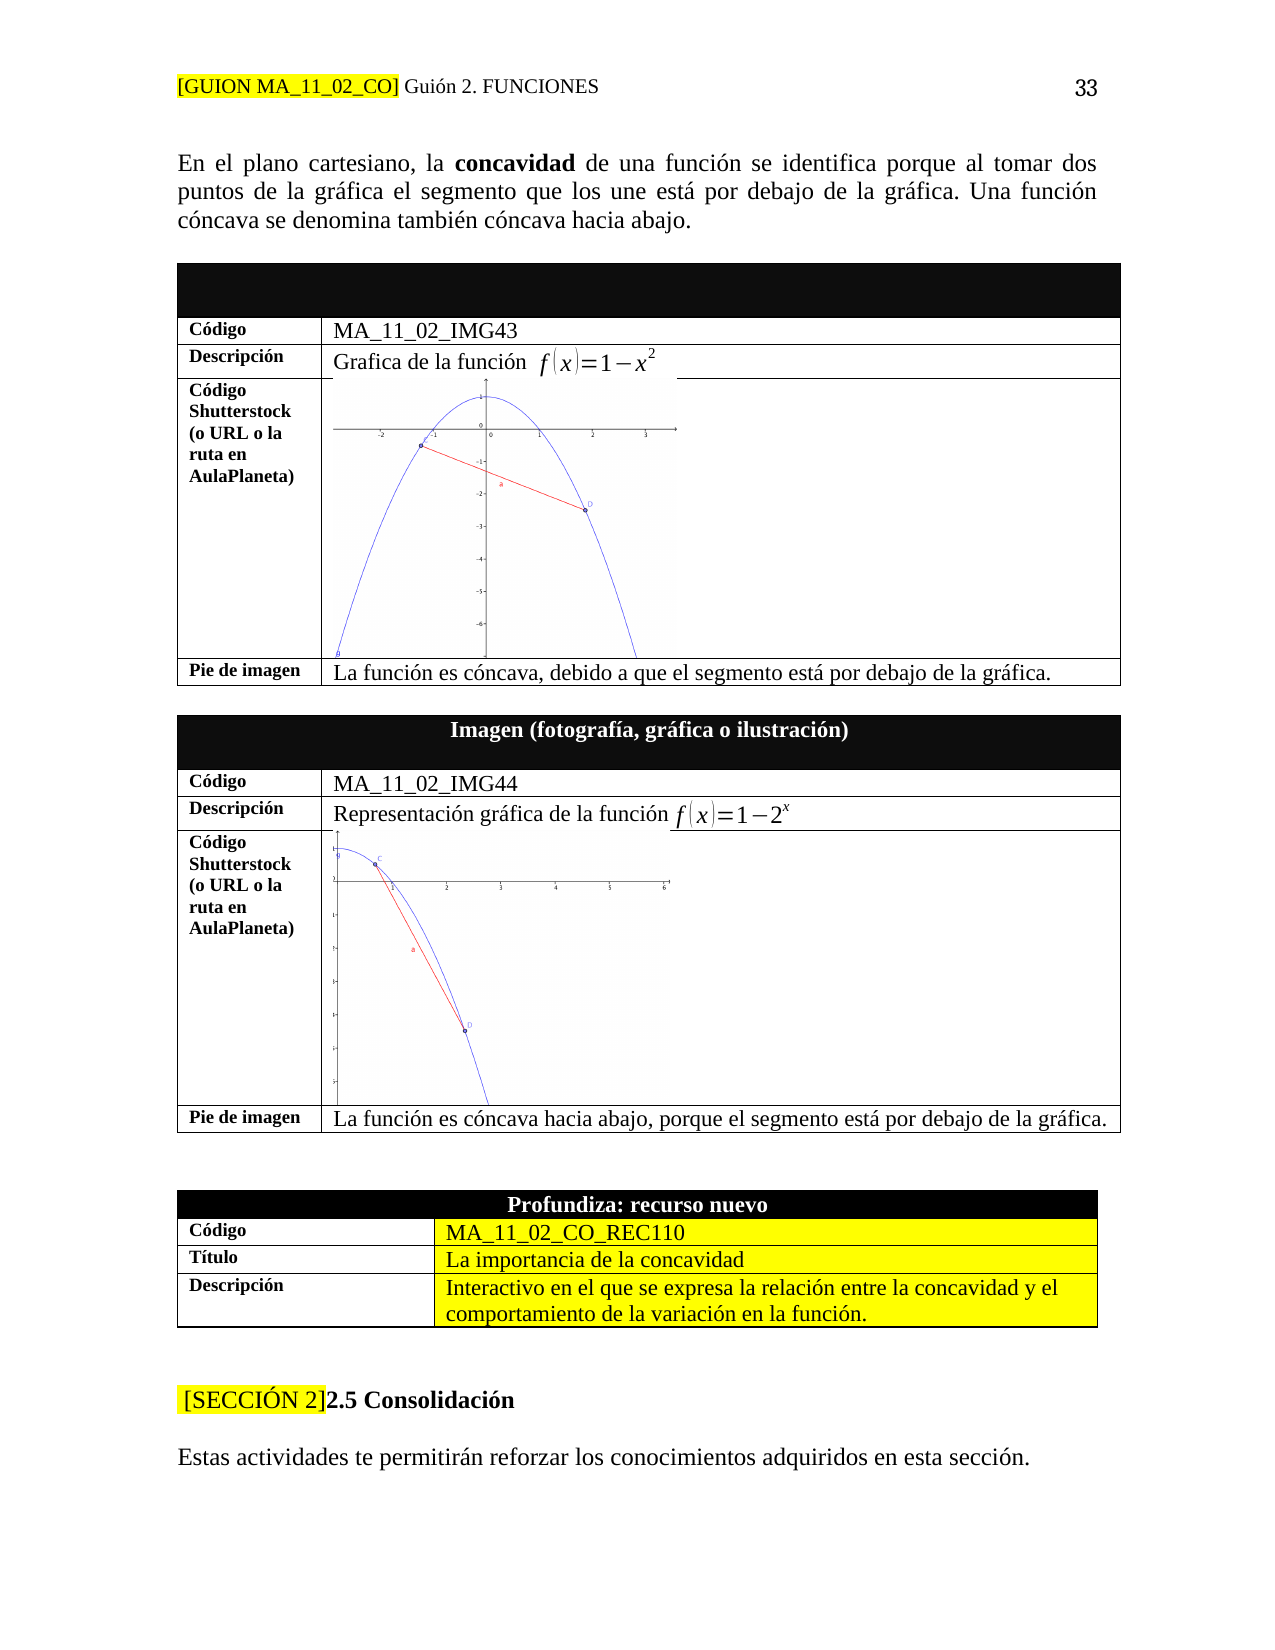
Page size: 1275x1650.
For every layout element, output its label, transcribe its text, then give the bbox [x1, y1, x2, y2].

table_cell Código [178, 1219, 434, 1245]
table_cell [671, 831, 1120, 1104]
table_cell [677, 379, 1120, 658]
table_cell MA_11_02_IMG44 [322, 770, 1120, 796]
table_header [178, 264, 1120, 316]
table_header Profundiza: recurso nuevo [178, 1191, 1097, 1218]
table_cell Código [178, 770, 321, 796]
table_cell Descripción [178, 1274, 434, 1326]
table_cell [322, 831, 333, 1104]
text [SECCIÓN 2]2.5 Consolidación [326, 1385, 1098, 1414]
text Estas actividades te permitirán reforzar los conocimientos adquiridos en esta sección. [177, 1442, 1098, 1471]
table_cell Código [178, 318, 321, 344]
picture [333, 830, 671, 1105]
table_cell Título [178, 1246, 434, 1273]
table_cell Código Shutterstock (o URL o la ruta en AulaPlaneta) [178, 831, 321, 1104]
table_cell Código Shutterstock (o URL o la ruta en AulaPlaneta) [178, 379, 321, 658]
table_cell Pie de imagen [178, 1106, 321, 1132]
table_cell La importancia de la concavidad [435, 1246, 1097, 1273]
table_cell MA_11_02_CO_REC110 [435, 1219, 1097, 1245]
table_cell MA_11_02_IMG43 [322, 318, 1120, 344]
picture [333, 378, 677, 658]
table_cell La función es cóncava hacia abajo, porque el segmento está por debajo de la gráfica. [322, 1106, 1120, 1132]
table_cell Representación gráfica de la función [322, 797, 1120, 830]
table_cell Grafica de la función [322, 345, 1120, 377]
table_cell Descripción [178, 345, 321, 377]
table_cell Interactivo en el que se expresa la relación entre la concavidad y el comportamiento de la variación en la función. [435, 1274, 1097, 1326]
table_cell Pie de imagen [178, 659, 321, 685]
table_cell [322, 379, 333, 658]
table_cell La función es cóncava, debido a que el segmento está por debajo de la gráfica. [322, 659, 1120, 685]
text En el plano cartesiano, la concavidad de una función se identifica porque al tomar dos puntos de la gráfica el segmento que los une está por debajo de la gráfica. Una función cóncava se denomina también cóncava hacia abajo. [177, 148, 1098, 234]
table_header Imagen (fotografía, gráfica o ilustración) [178, 716, 1120, 769]
table_cell Descripción [178, 797, 321, 830]
